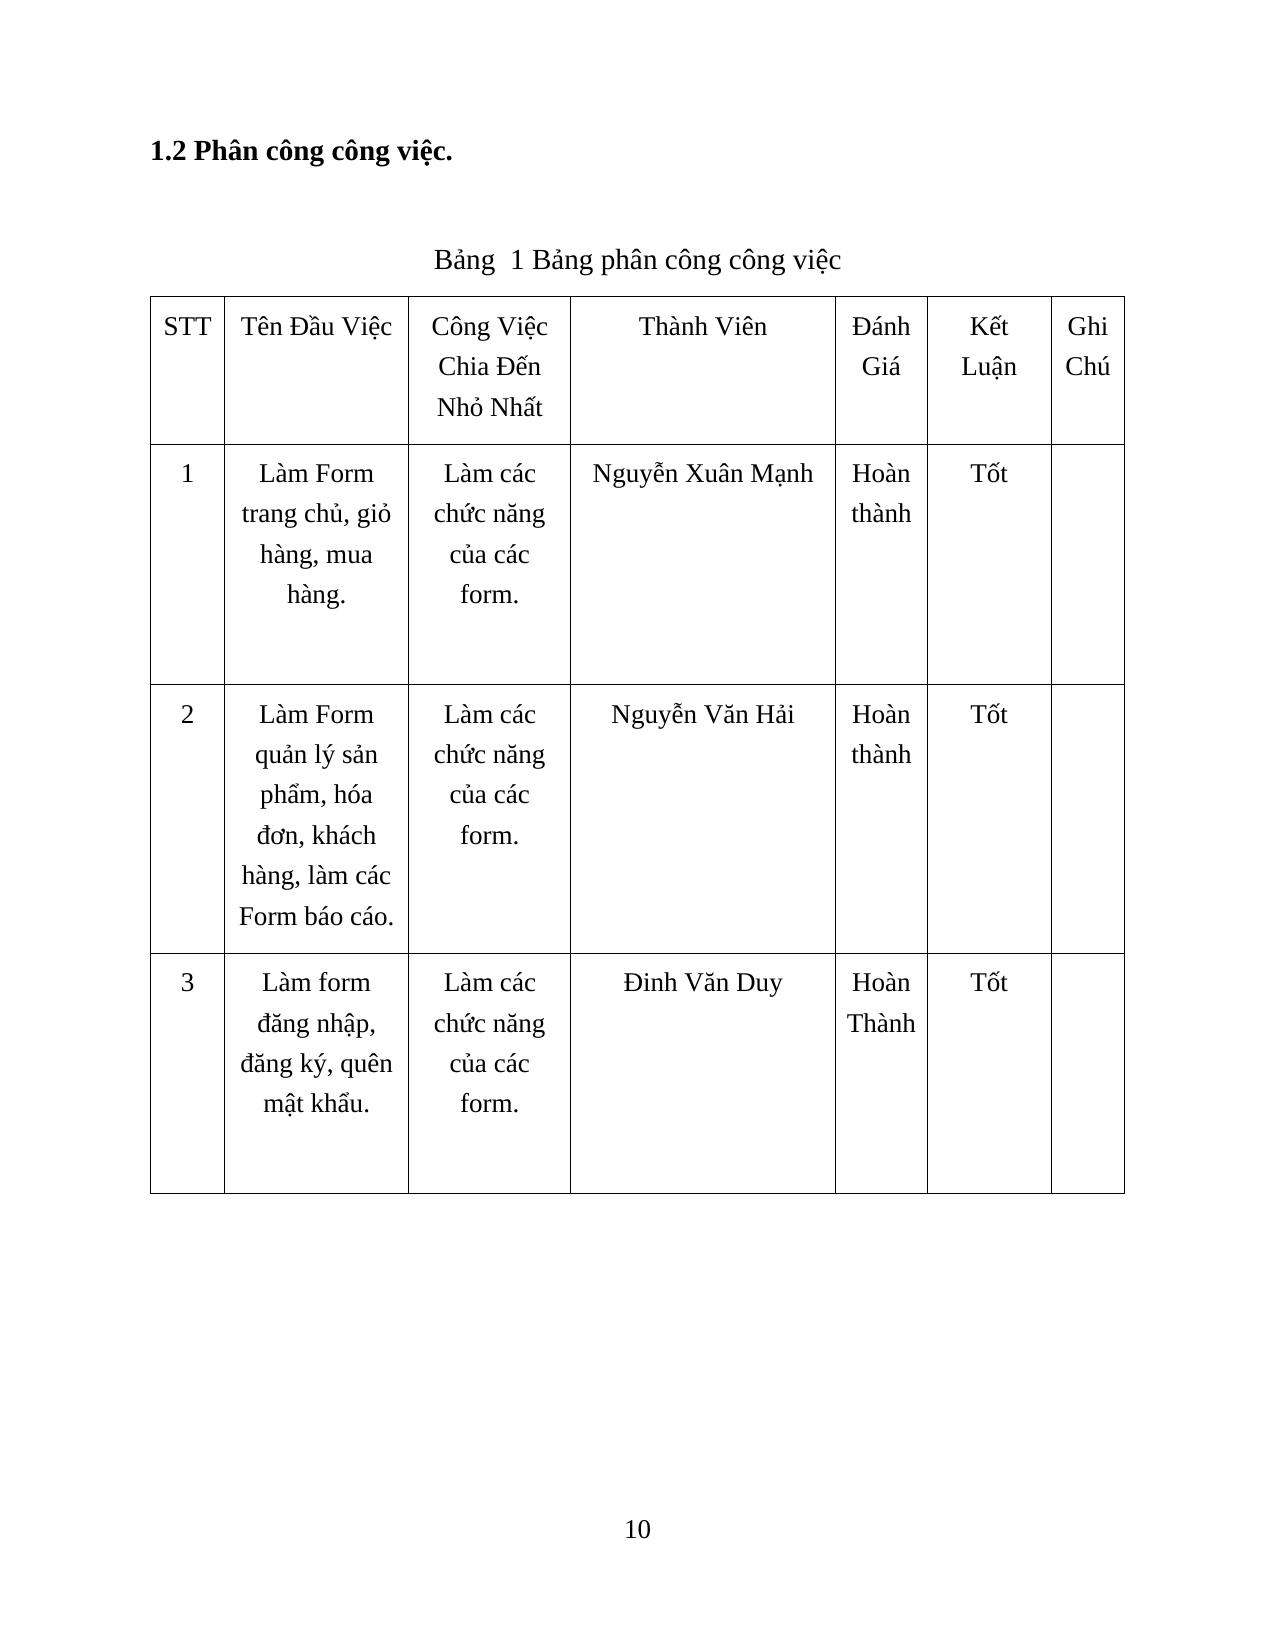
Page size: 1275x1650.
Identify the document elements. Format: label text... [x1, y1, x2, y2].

table_cell Làm các chức năng của các form. [409, 445, 570, 684]
table_header Đánh Giá [836, 297, 927, 443]
table_cell Hoàn thành [836, 445, 927, 684]
table_cell [1052, 445, 1124, 684]
table_cell Làm Form quản lý sản phẩm, hóa đơn, khách hàng, làm các Form báo cáo. [225, 685, 408, 953]
table_cell [1052, 685, 1124, 953]
table_header Công Việc Chia Đến Nhỏ Nhất [409, 297, 570, 443]
table_cell Hoàn thành [836, 685, 927, 953]
table_cell 3 [151, 954, 224, 1193]
table_cell Làm form đăng nhập, đăng ký, quên mật khẩu. [225, 954, 408, 1193]
text Bảng 1 Bảng phân công công việc [150, 242, 1125, 275]
table_cell Nguyễn Văn Hải [571, 685, 835, 953]
table_cell [1052, 954, 1124, 1193]
table_cell Làm Form trang chủ, giỏ hàng, mua hàng. [225, 445, 408, 684]
subtitle 1.2 Phân công công việc. [150, 133, 1125, 166]
table_header Ghi Chú [1052, 297, 1124, 443]
table_header STT [151, 297, 224, 443]
table_cell Nguyễn Xuân Mạnh [571, 445, 835, 684]
table_cell Làm các chức năng của các form. [409, 954, 570, 1193]
table_cell Hoàn Thành [836, 954, 927, 1193]
table_header Kết Luận [928, 297, 1051, 443]
table_header Thành Viên [571, 297, 835, 443]
table_cell Tốt [928, 685, 1051, 953]
table_cell 1 [151, 445, 224, 684]
table_cell Đinh Văn Duy [571, 954, 835, 1193]
table_header Tên Đầu Việc [225, 297, 408, 443]
table_cell Tốt [928, 445, 1051, 684]
table_cell Làm các chức năng của các form. [409, 685, 570, 953]
table_cell Tốt [928, 954, 1051, 1193]
table_cell 2 [151, 685, 224, 953]
